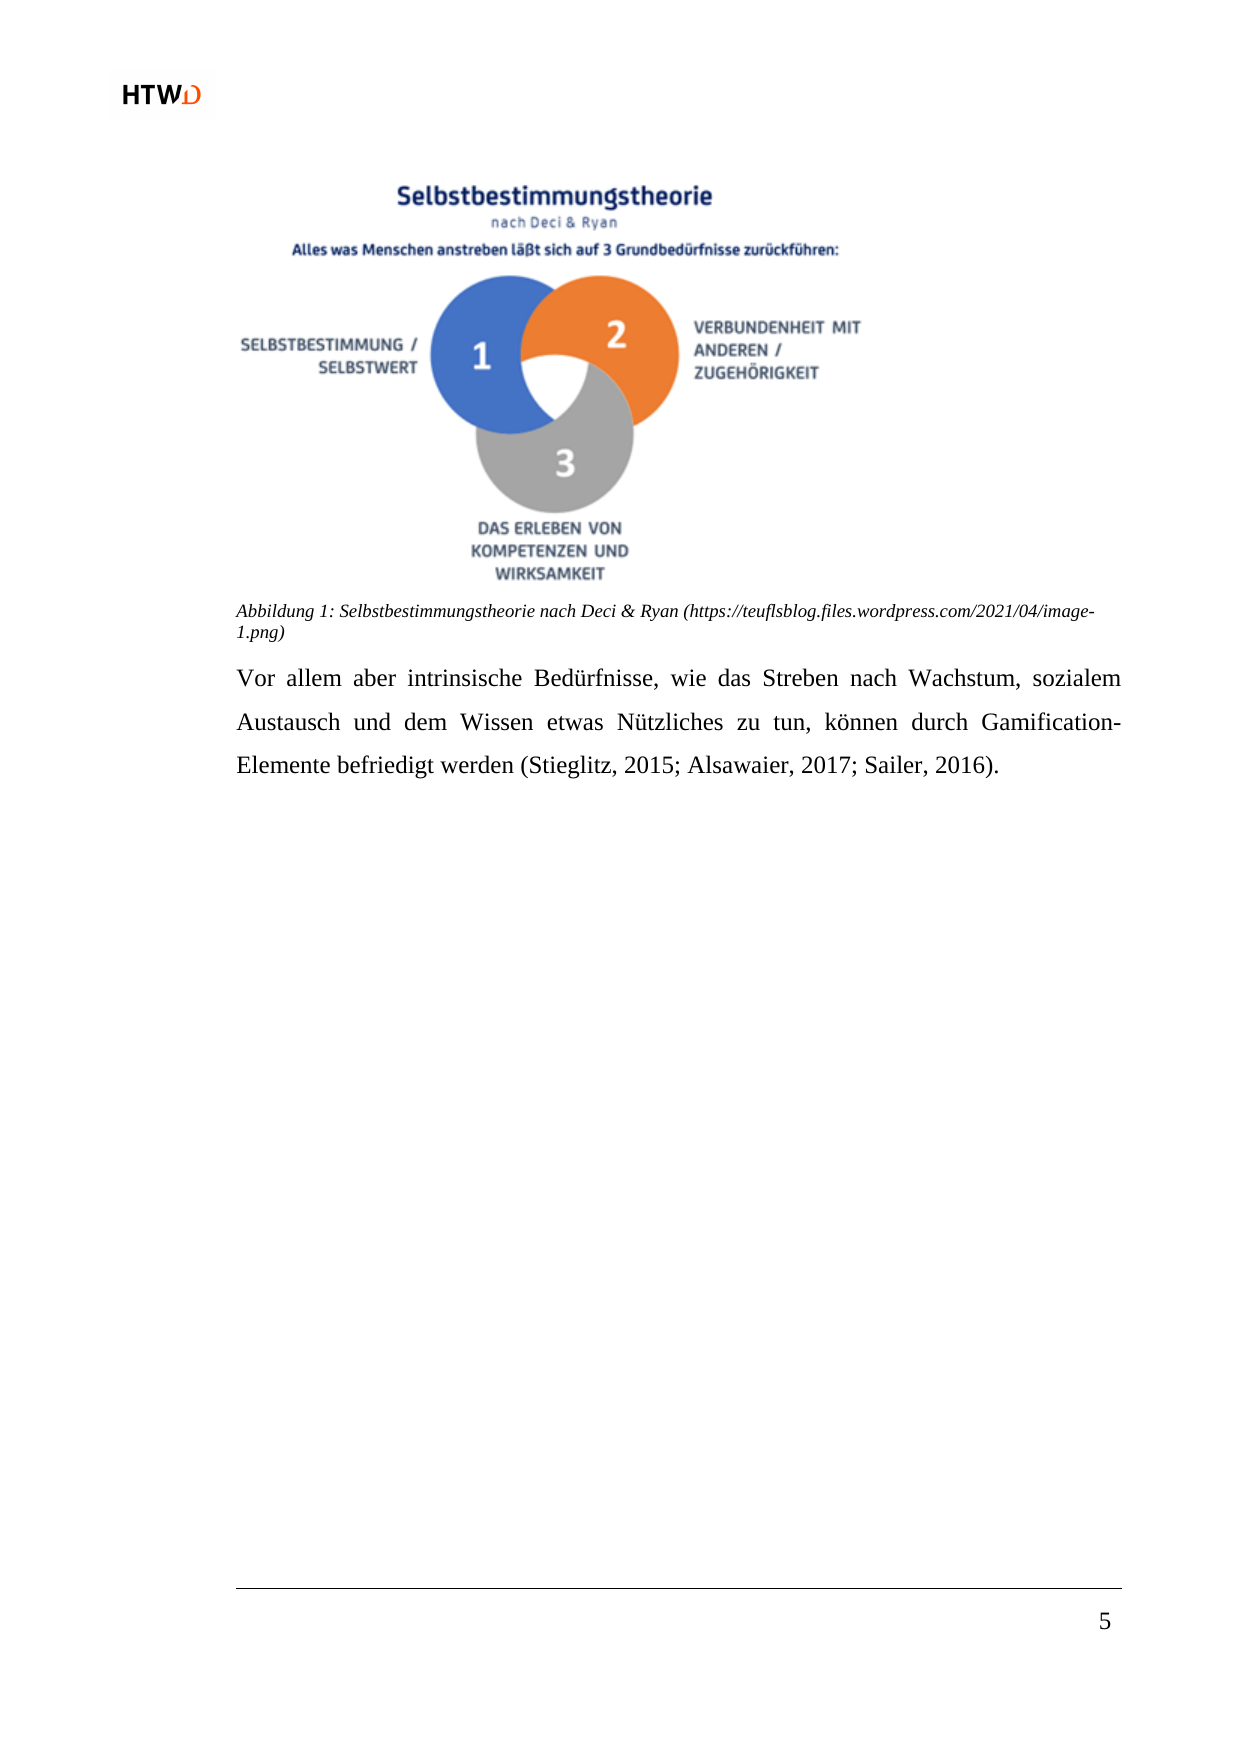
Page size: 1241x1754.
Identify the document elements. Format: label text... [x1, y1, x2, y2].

picture [108, 70, 216, 120]
text Vor allem aber intrinsische Bedürfnisse, wie das Streben nach Wachstum, sozialem Austausch und dem Wissen etwas Nützliches zu tun, können durch Gamification-Elemente befriedigt werden (Stieglitz, 2015; Alsawaier, 2017; Sailer, 2016). [236, 663, 1122, 778]
picture [236, 177, 876, 586]
